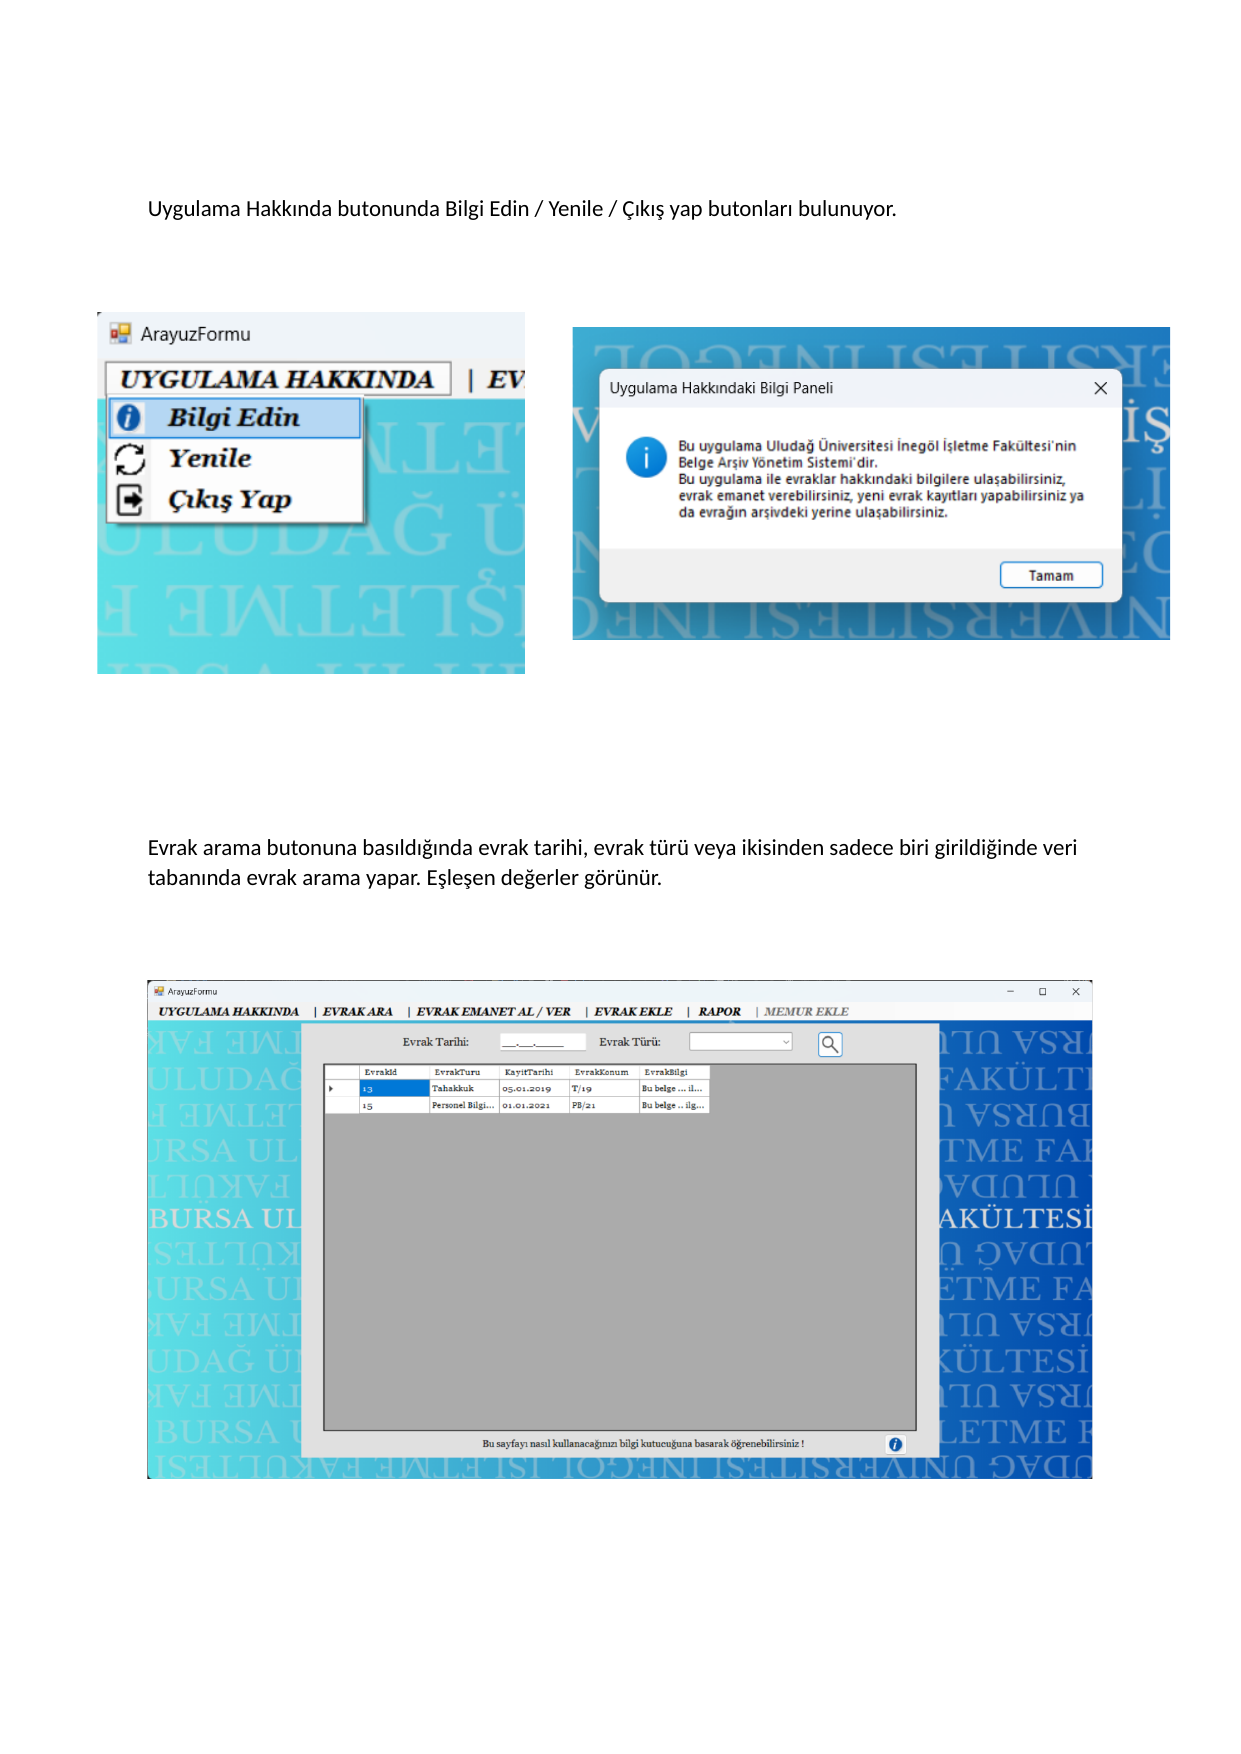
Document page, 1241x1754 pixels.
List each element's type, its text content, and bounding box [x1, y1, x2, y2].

picture [97, 312, 525, 674]
picture [572, 327, 1171, 640]
text Uygulama Hakkında butonunda Bilgi Edin / Yenile / Çıkış yap butonları bulunuyor. [148, 194, 1093, 222]
picture [147, 980, 1093, 1479]
text Evrak arama butonuna basıldığında evrak tarihi, evrak türü veya ikisinden sadece biri girildiğinde veri tabanında evrak arama yapar. Eşleşen değerler görünür. [148, 833, 1093, 892]
